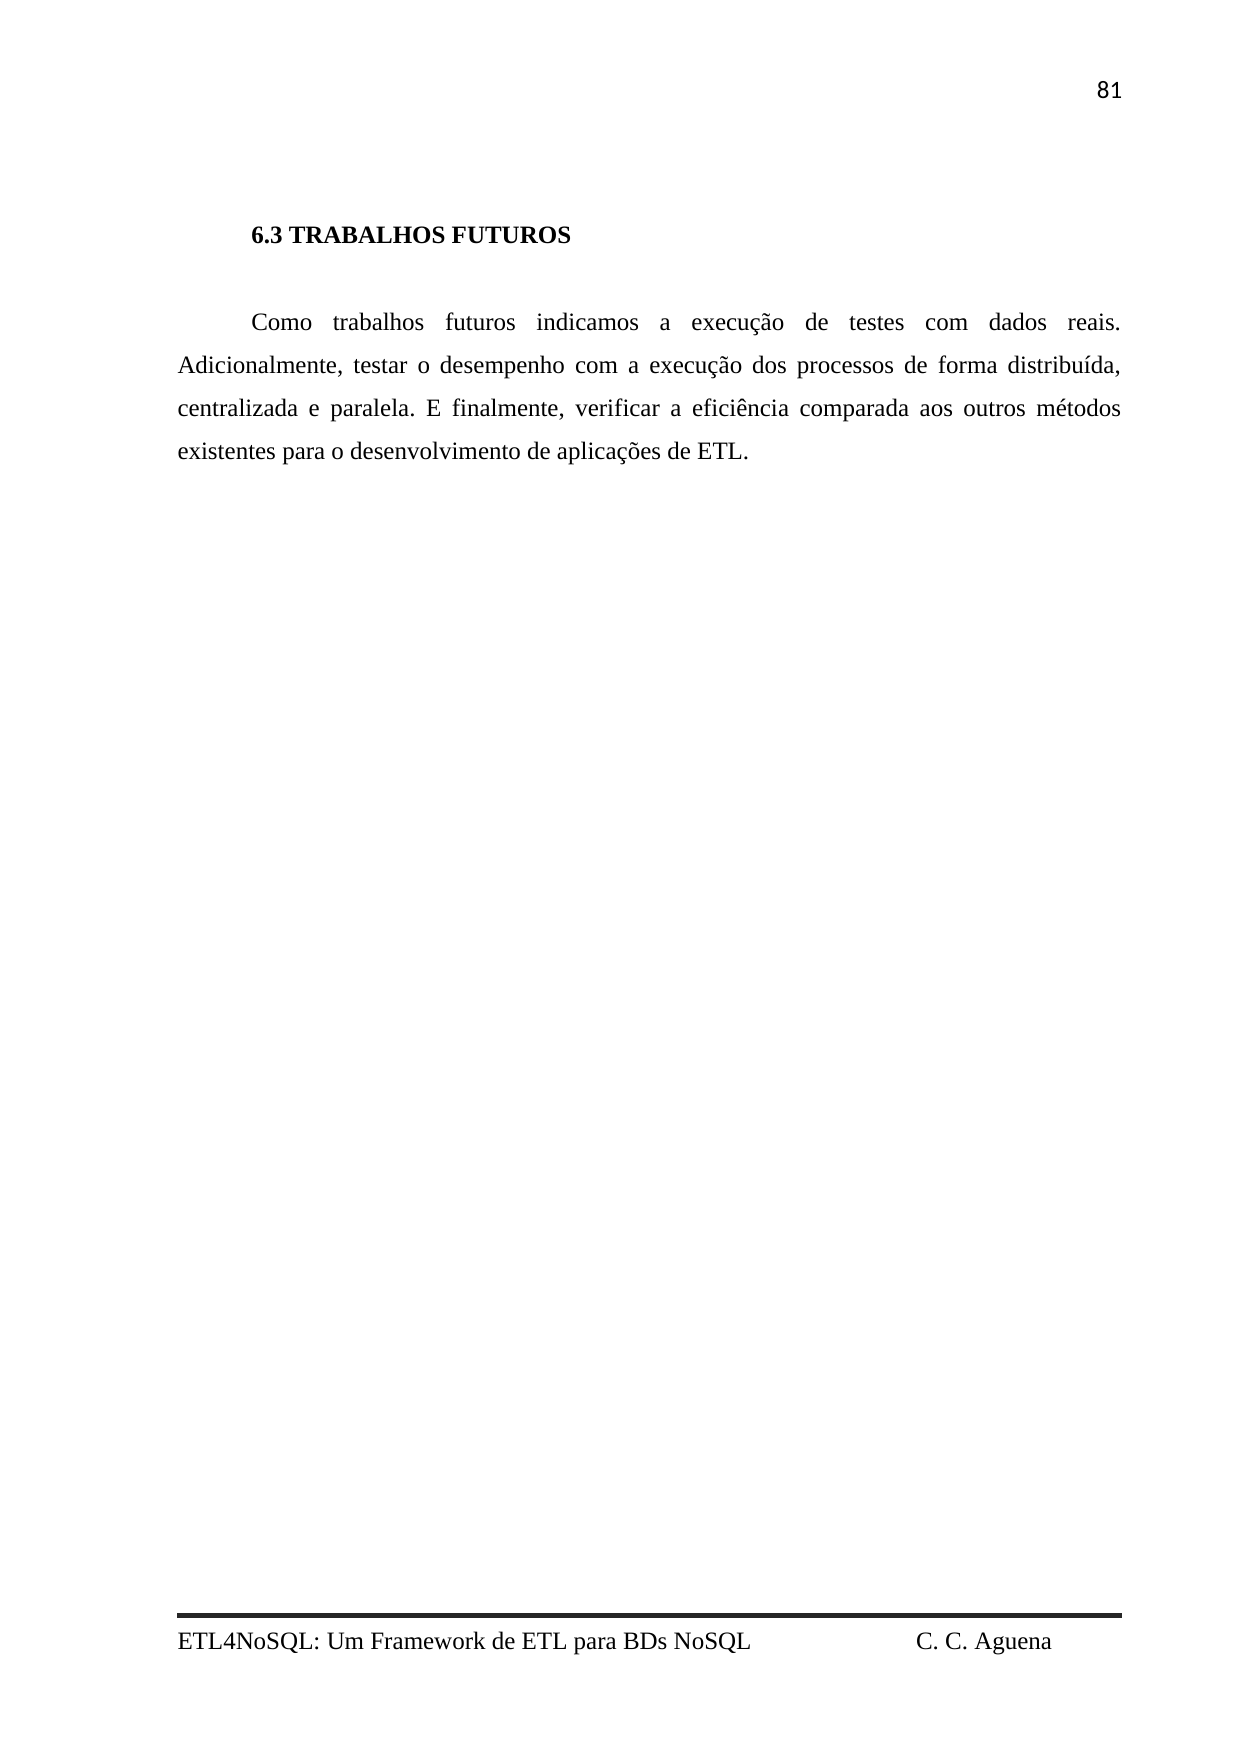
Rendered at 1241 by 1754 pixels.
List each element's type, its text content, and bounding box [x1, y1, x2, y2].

text 6.3 TRABALHOS FUTUROS [177, 220, 1122, 249]
text Como trabalhos futuros indicamos a execução de testes com dados reais. Adicionalmente, testar o desempenho com a execução dos processos de forma distribuída, centralizada e paralela. E finalmente, verificar a eficiência comparada aos outros métodos existentes para o desenvolvimento de aplicações de ETL. [177, 307, 1122, 465]
